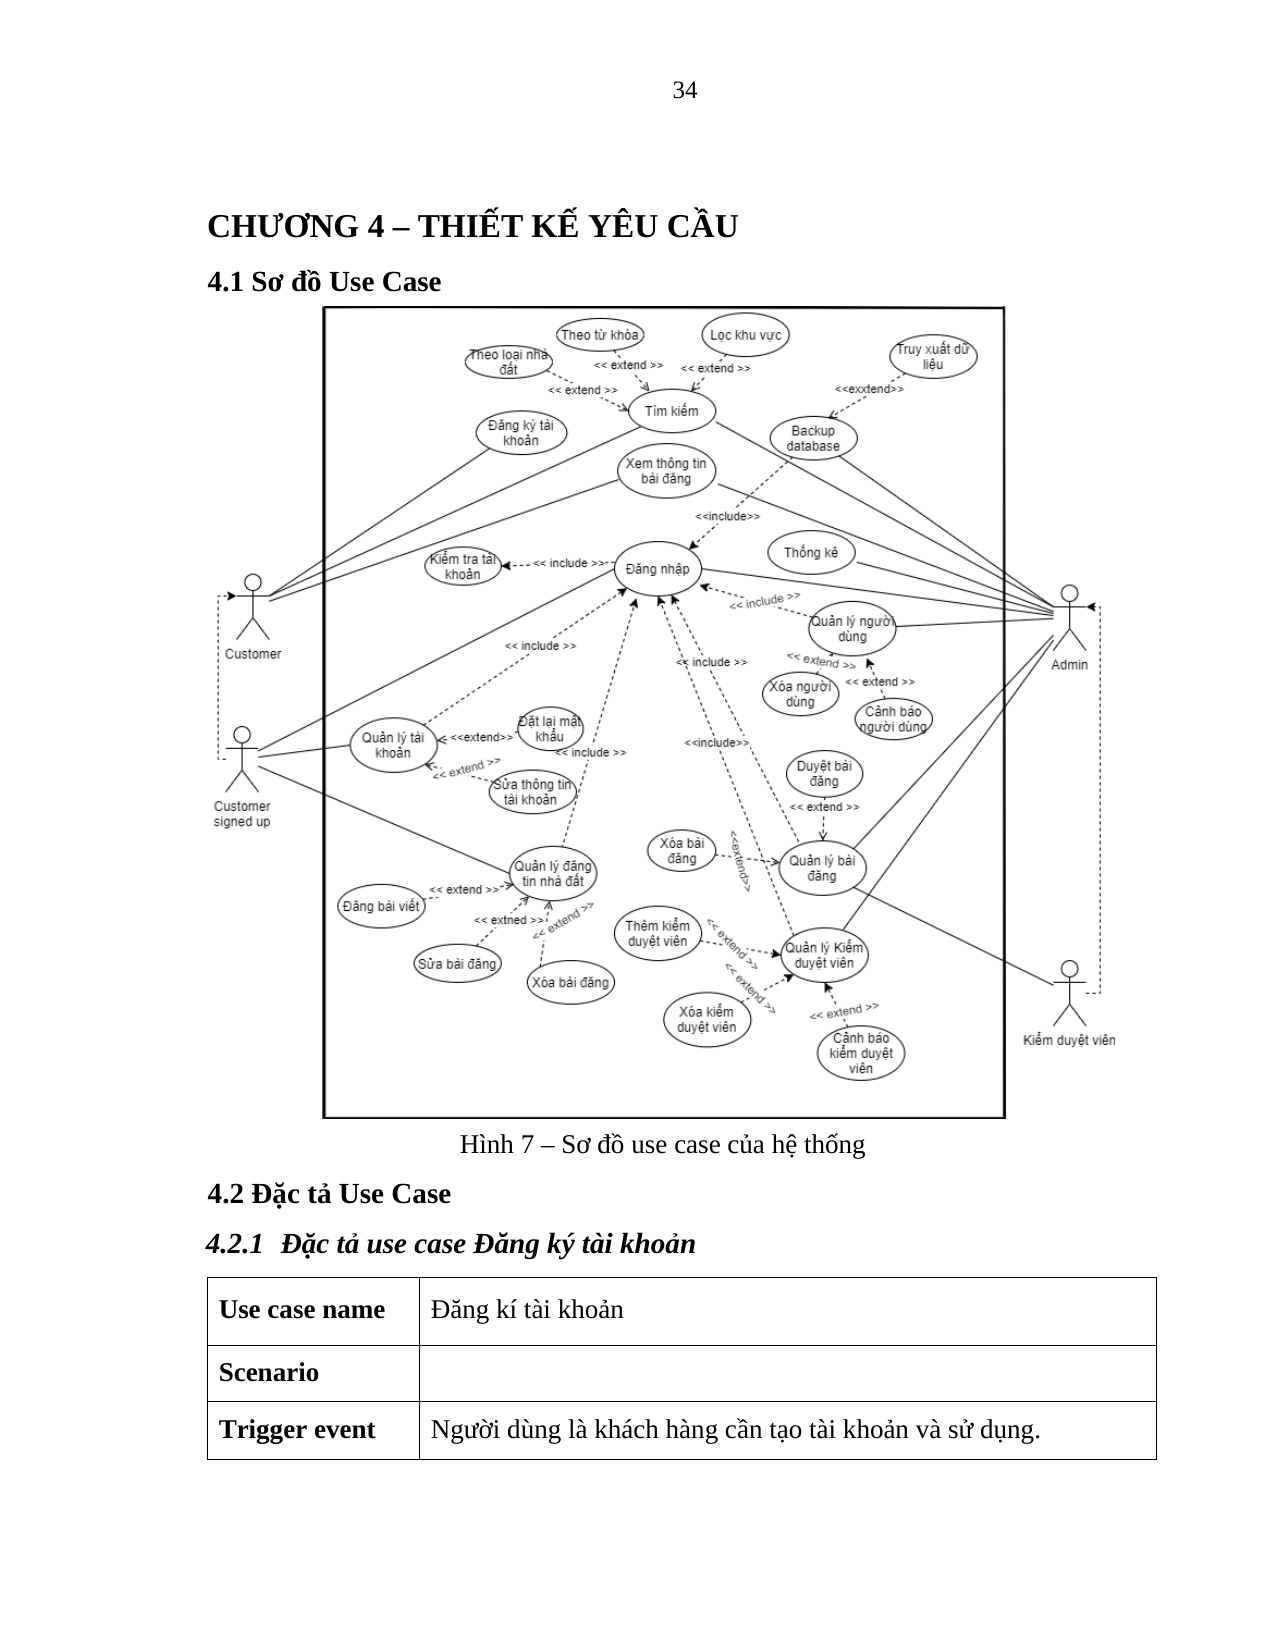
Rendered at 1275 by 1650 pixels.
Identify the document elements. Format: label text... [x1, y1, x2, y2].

table_cell Người dùng là khách hàng cần tạo tài khoản và sử dụng. [420, 1402, 1156, 1459]
table_header Use case name [208, 1278, 419, 1344]
table_cell Scenario [208, 1346, 419, 1401]
picture [210, 306, 1116, 1119]
table_cell Trigger event [208, 1402, 419, 1459]
table_header Đăng kí tài khoản [420, 1278, 1156, 1344]
list Đặc tả use case Đăng ký tài khoản [206, 1227, 1157, 1260]
text CHƯƠNG 4 – THIẾT KẾ YÊU CẦU [207, 207, 1157, 245]
list Sơ đồ Use Case [207, 264, 1157, 298]
table_cell [420, 1346, 1156, 1401]
